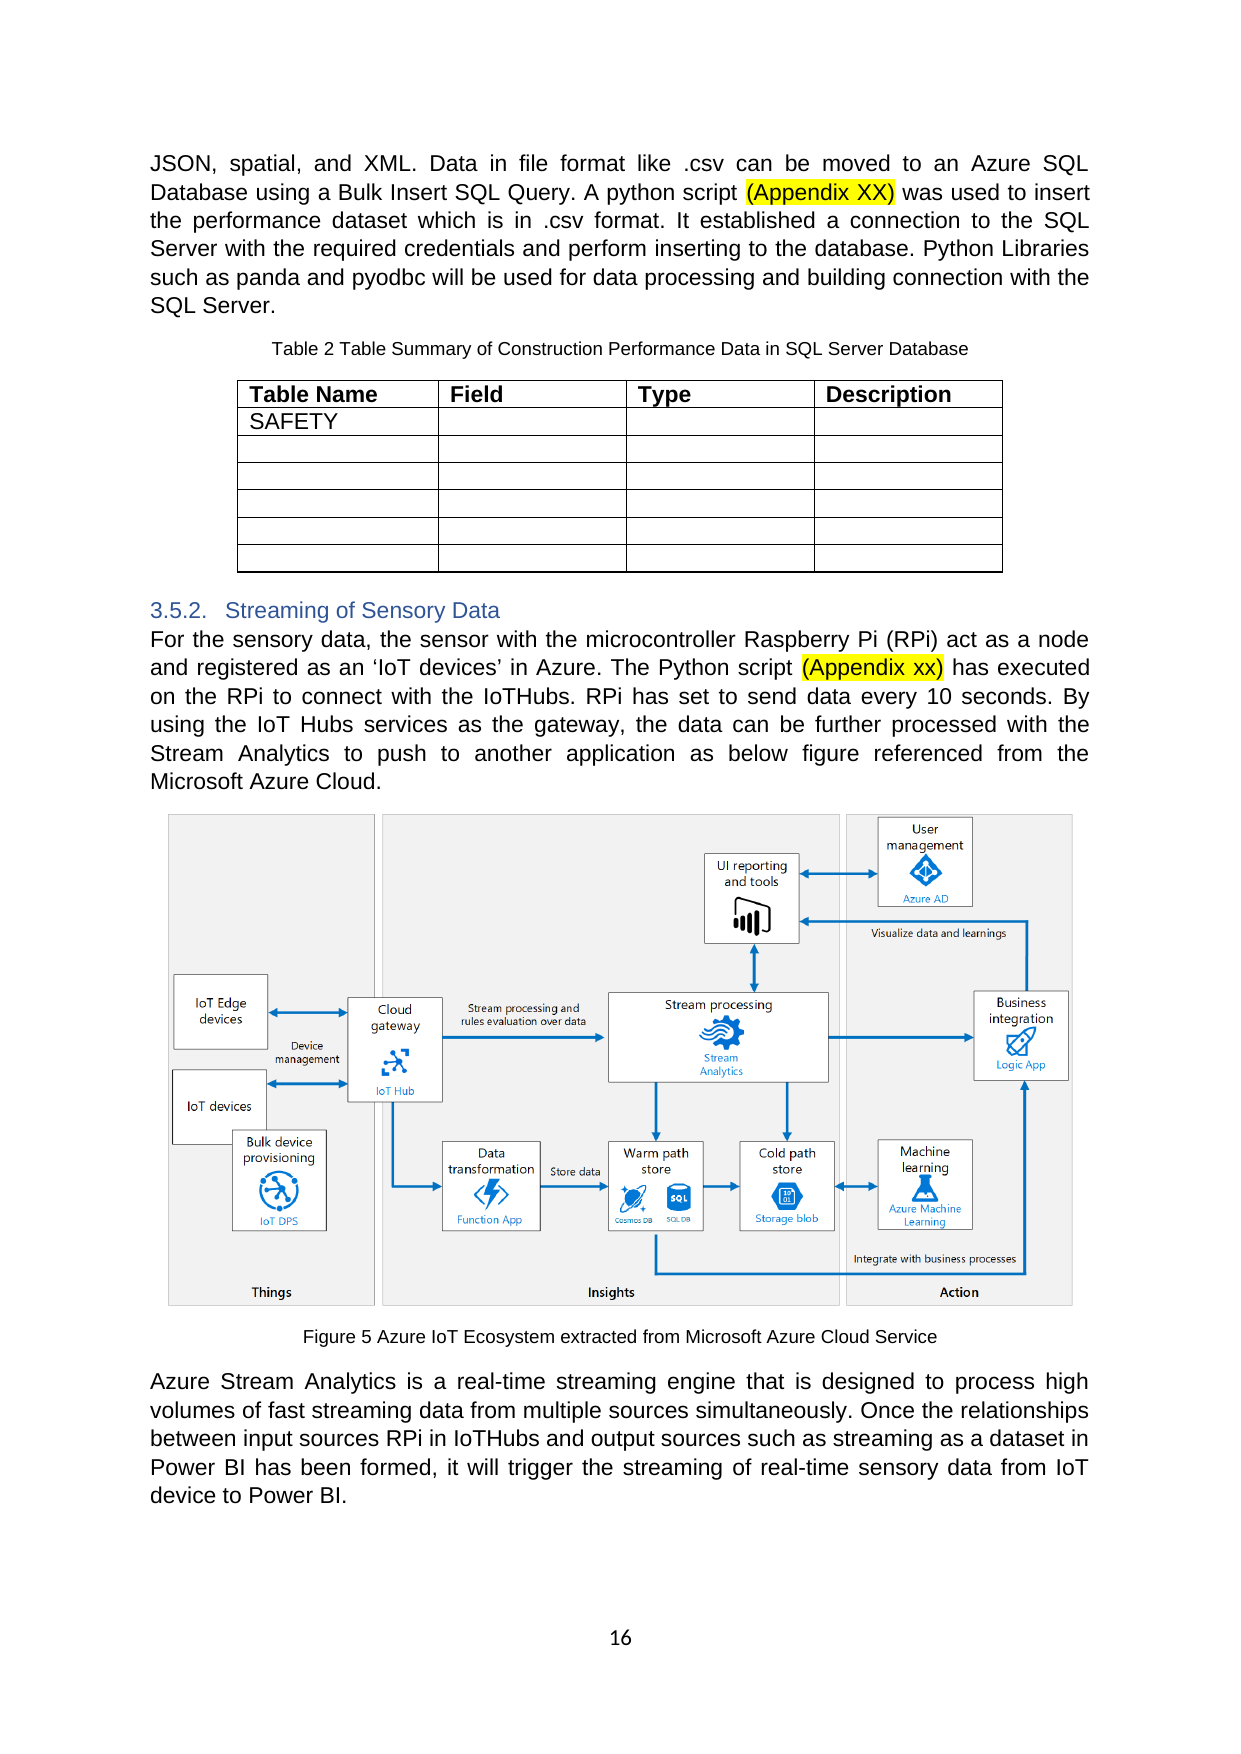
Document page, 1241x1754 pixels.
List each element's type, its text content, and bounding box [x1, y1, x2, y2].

table_cell [238, 436, 438, 462]
table_header Field [439, 381, 626, 407]
table_cell [815, 436, 1002, 462]
table_cell [238, 463, 438, 489]
table_cell [627, 463, 814, 489]
picture [167, 813, 1073, 1307]
table_cell [439, 463, 626, 489]
table_cell [439, 518, 626, 544]
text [150, 150, 1090, 318]
table_cell [627, 490, 814, 517]
table_cell [439, 408, 626, 434]
table_header Type [627, 381, 814, 407]
table_header Description [815, 381, 1002, 407]
table_cell [815, 545, 1002, 571]
table_cell [439, 436, 626, 462]
table_cell [238, 545, 438, 571]
table_cell [627, 545, 814, 571]
table_cell [815, 463, 1002, 489]
table_header Table Name [238, 381, 438, 407]
text For the sensory data, the sensor with the microcontroller Raspberry Pi (RPi) act as a node and registered as an ‘IoT devices’ in Azure. The Python script (Appendix xx) has executed on the RPi to connect with the IoTHubs. RPi has set to send data every 10 seconds. By using the IoT Hubs services as the gateway, the data can be further processed with the Stream Analytics to push to another application as below figure referenced from the Microsoft Azure Cloud. [150, 626, 1090, 794]
text Azure Stream Analytics is a real-time streaming engine that is designed to process high volumes of fast streaming data from multiple sources simultaneously. Once the relationships between input sources RPi in IoTHubs and output sources such as streaming as a dataset in Power BI has been formed, it will trigger the streaming of real-time sensory data from IoT device to Power BI. [150, 1368, 1090, 1508]
table_cell [627, 408, 814, 434]
text Figure 5 Azure IoT Ecosystem extracted from Microsoft Azure Cloud Service [150, 1326, 1090, 1347]
table_cell [439, 545, 626, 571]
table_cell [238, 490, 438, 517]
table_cell [439, 490, 626, 517]
table_cell [238, 518, 438, 544]
text Table 2 Table Summary of Construction Performance Data in SQL Server Database [150, 337, 1090, 359]
subtitle Streaming of Sensory Data [150, 597, 1090, 624]
table_cell [815, 408, 1002, 434]
table_cell [815, 518, 1002, 544]
table_cell [627, 436, 814, 462]
table_cell [627, 518, 814, 544]
table_cell SAFETY [238, 408, 438, 434]
table_cell [815, 490, 1002, 517]
